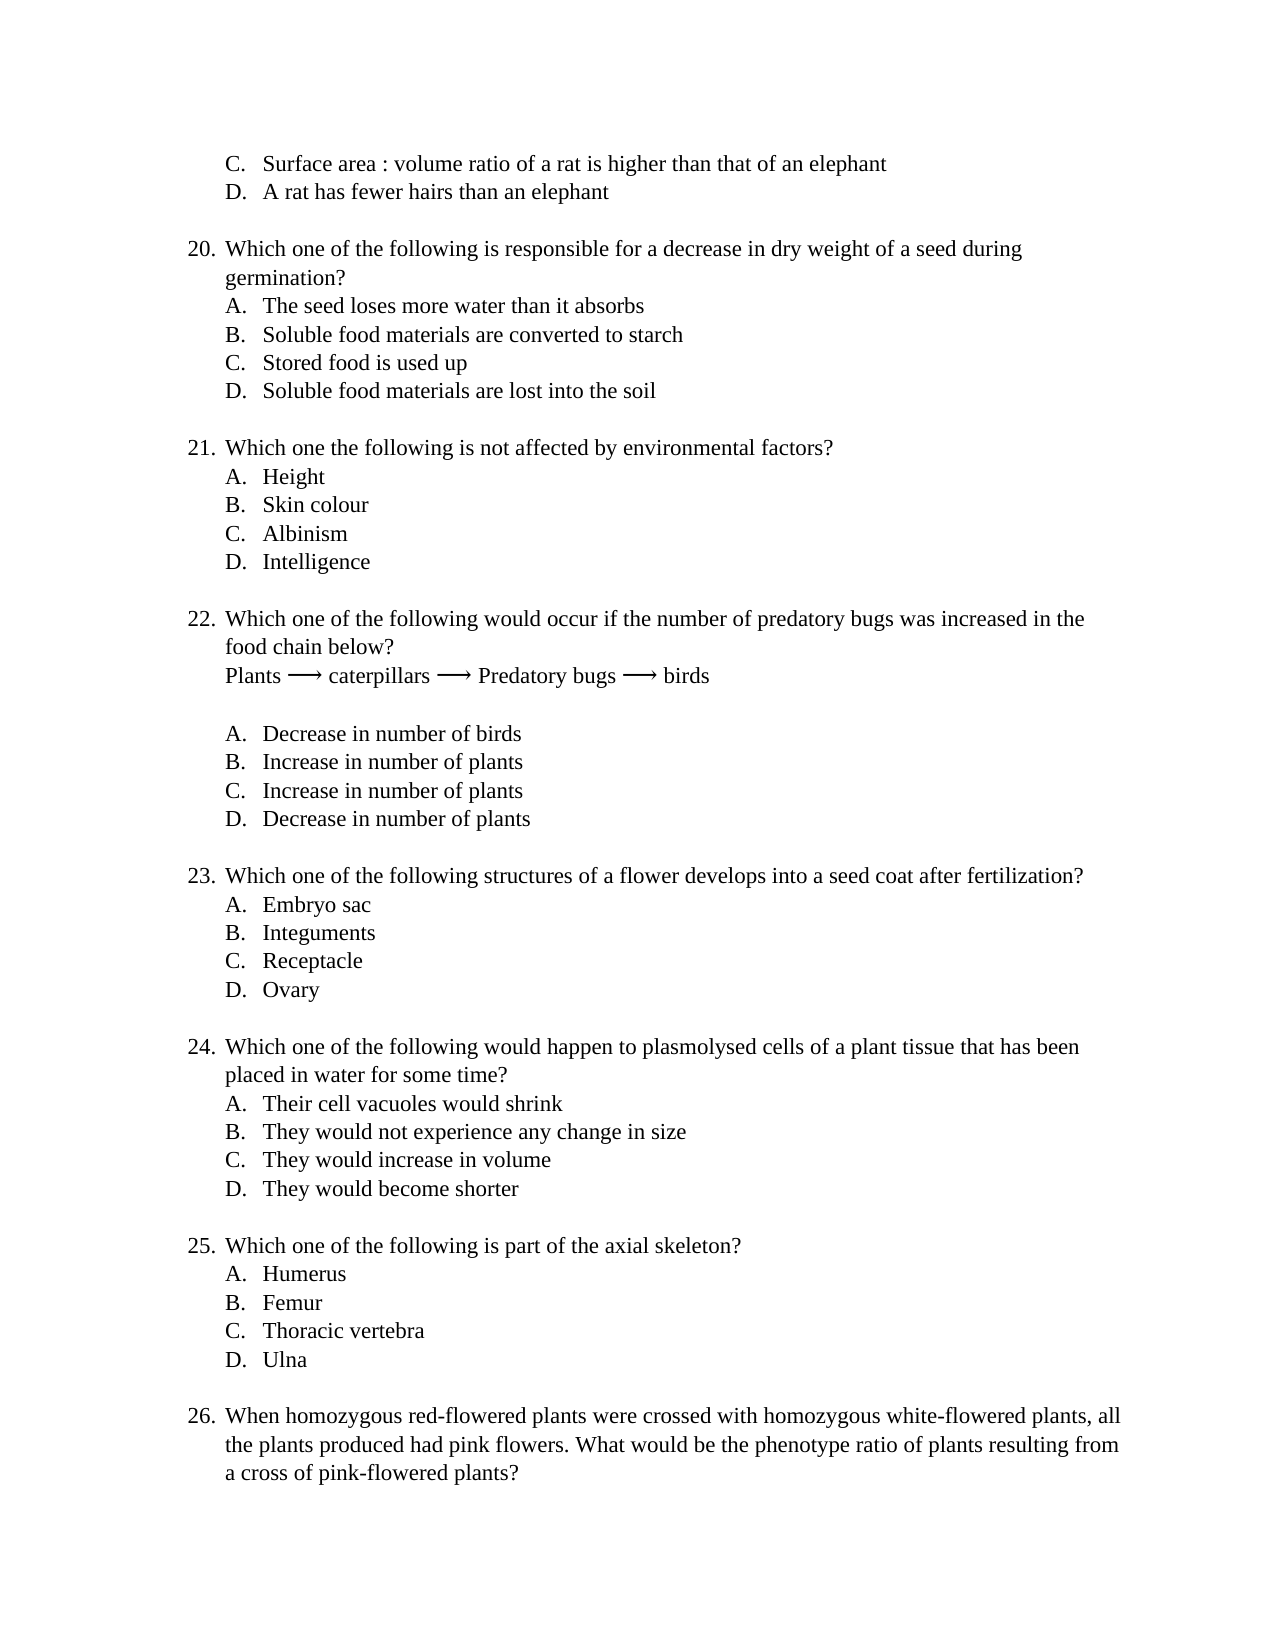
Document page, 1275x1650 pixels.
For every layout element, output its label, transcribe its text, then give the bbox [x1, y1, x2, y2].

list Stored food is used up [225, 349, 1125, 375]
list Increase in number of plants [225, 748, 1125, 775]
list Their cell vacuoles would shrink [225, 1090, 1125, 1116]
list Plants caterpillars Predatory bugs birds [225, 662, 1125, 689]
list Decrease in number of plants [225, 805, 1125, 832]
list Albinism [225, 520, 1125, 546]
list Which one the following is not affected by environmental factors? [187, 434, 1125, 461]
list Which one of the following is part of the axial skeleton? [187, 1232, 1125, 1258]
list Thoracic vertebra [225, 1317, 1125, 1343]
list Humerus [225, 1260, 1125, 1287]
list Embryo sac [225, 891, 1125, 917]
list Which one of the following would occur if the number of predatory bugs was increased in the food chain below? [187, 605, 1125, 660]
list Soluble food materials are lost into the soil [225, 377, 1125, 404]
list When homozygous red-flowered plants were crossed with homozygous white-flowered plants, all the plants produced had pink flowers. What would be the phenotype ratio of plants resulting from a cross of pink-flowered plants? [187, 1402, 1125, 1486]
list Which one of the following structures of a flower develops into a seed coat after fertilization? [187, 862, 1125, 888]
list Height [225, 463, 1125, 489]
list Which one of the following is responsible for a decrease in dry weight of a seed during germination? [187, 235, 1125, 290]
list They would increase in volume [225, 1147, 1125, 1173]
list Ulna [225, 1346, 1125, 1372]
list Integuments [225, 919, 1125, 945]
list Soluble food materials are converted to starch [225, 321, 1125, 347]
list A rat has fewer hairs than an elephant [225, 178, 1125, 205]
list The seed loses more water than it absorbs [225, 292, 1125, 318]
list Intelligence [225, 548, 1125, 574]
list Decrease in number of birds [225, 720, 1125, 746]
list Receptacle [225, 947, 1125, 974]
list Femur [225, 1289, 1125, 1315]
list They would not experience any change in size [225, 1118, 1125, 1144]
list They would become shorter [225, 1175, 1125, 1201]
list Surface area : volume ratio of a rat is higher than that of an elephant [225, 150, 1125, 176]
list Ovary [225, 976, 1125, 1002]
list Which one of the following would happen to plasmolysed cells of a plant tissue that has been placed in water for some time? [187, 1033, 1125, 1088]
list Skin colour [225, 491, 1125, 518]
list Increase in number of plants [225, 777, 1125, 803]
